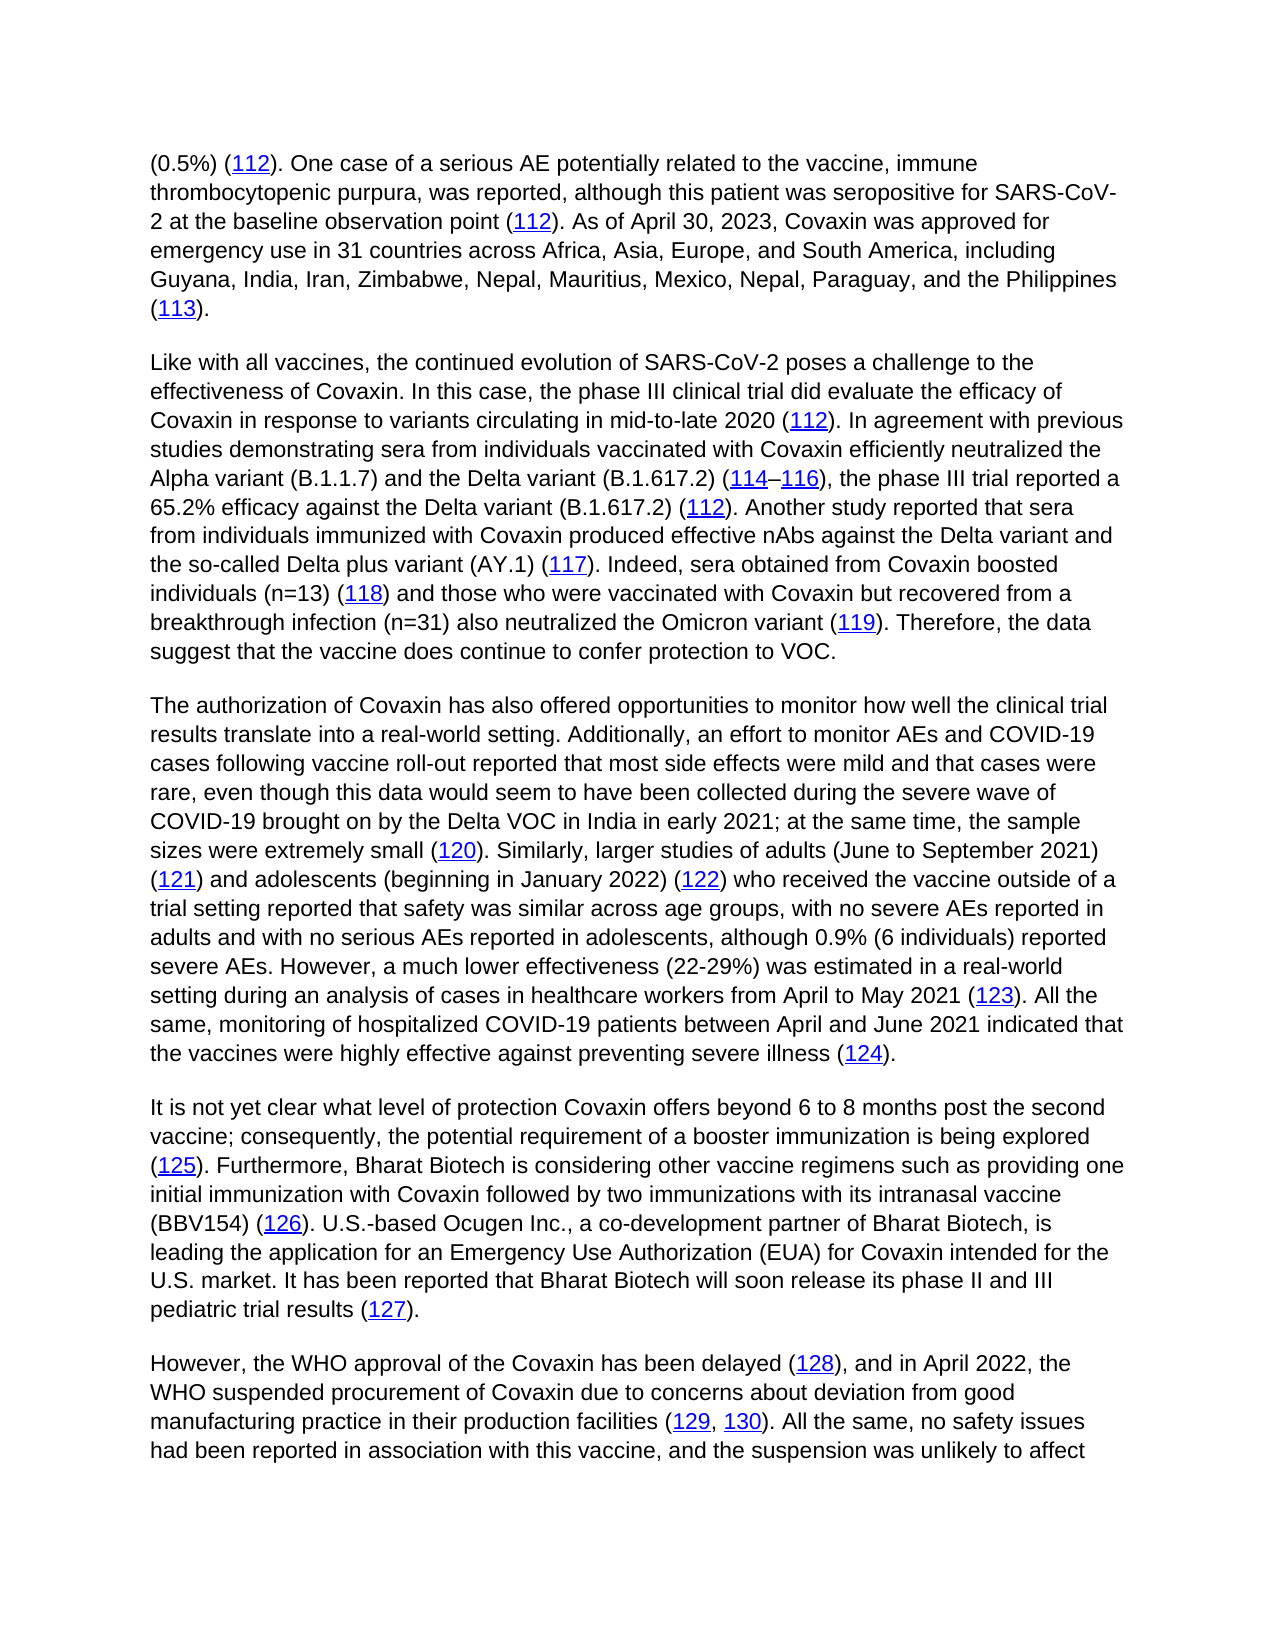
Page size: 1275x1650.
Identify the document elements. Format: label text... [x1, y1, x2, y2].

text The authorization of Covaxin has also offered opportunities to monitor how well the clinical trial results translate into a real-world setting. Additionally, an effort to monitor AEs and COVID-19 cases following vaccine roll-out reported that most side effects were mild and that cases were rare, even though this data would seem to have been collected during the severe wave of COVID-19 brought on by the Delta VOC in India in early 2021; at the same time, the sample sizes were extremely small (120). Similarly, larger studies of adults (June to September 2021) (121) and adolescents (beginning in January 2022) (122) who received the vaccine outside of a trial setting reported that safety was similar across age groups, with no severe AEs reported in adults and with no serious AEs reported in adolescents, although 0.9% (6 individuals) reported severe AEs. However, a much lower effectiveness (22-29%) was estimated in a real-world setting during an analysis of cases in healthcare workers from April to May 2021 (123). All the same, monitoring of hospitalized COVID-19 patients between April and June 2021 indicated that the vaccines were highly effective against preventing severe illness (124). [150, 692, 1125, 1066]
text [150, 1350, 1125, 1464]
text It is not yet clear what level of protection Covaxin offers beyond 6 to 8 months post the second vaccine; consequently, the potential requirement of a booster immunization is being explored (125). Furthermore, Bharat Biotech is considering other vaccine regimens such as providing one initial immunization with Covaxin followed by two immunizations with its intranasal vaccine (BBV154) (126). U.S.-based Ocugen Inc., a co-development partner of Bharat Biotech, is leading the application for an Emergency Use Authorization (EUA) for Covaxin intended for the U.S. market. It has been reported that Bharat Biotech will soon release its phase II and III pediatric trial results (127). [150, 1094, 1125, 1323]
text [150, 150, 1125, 321]
text Like with all vaccines, the continued evolution of SARS-CoV-2 poses a challenge to the effectiveness of Covaxin. In this case, the phase III clinical trial did evaluate the efficacy of Covaxin in response to variants circulating in mid-to-late 2020 (112). In agreement with previous studies demonstrating sera from individuals vaccinated with Covaxin efficiently neutralized the Alpha variant (B.1.1.7) and the Delta variant (B.1.617.2) (114–116), the phase III trial reported a 65.2% efficacy against the Delta variant (B.1.617.2) (112). Another study reported that sera from individuals immunized with Covaxin produced effective nAbs against the Delta variant and the so-called Delta plus variant (AY.1) (117). Indeed, sera obtained from Covaxin boosted individuals (n=13) (118) and those who were vaccinated with Covaxin but recovered from a breakthrough infection (n=31) also neutralized the Omicron variant (119). Therefore, the data suggest that the vaccine does continue to confer protection to VOC. [150, 349, 1125, 665]
